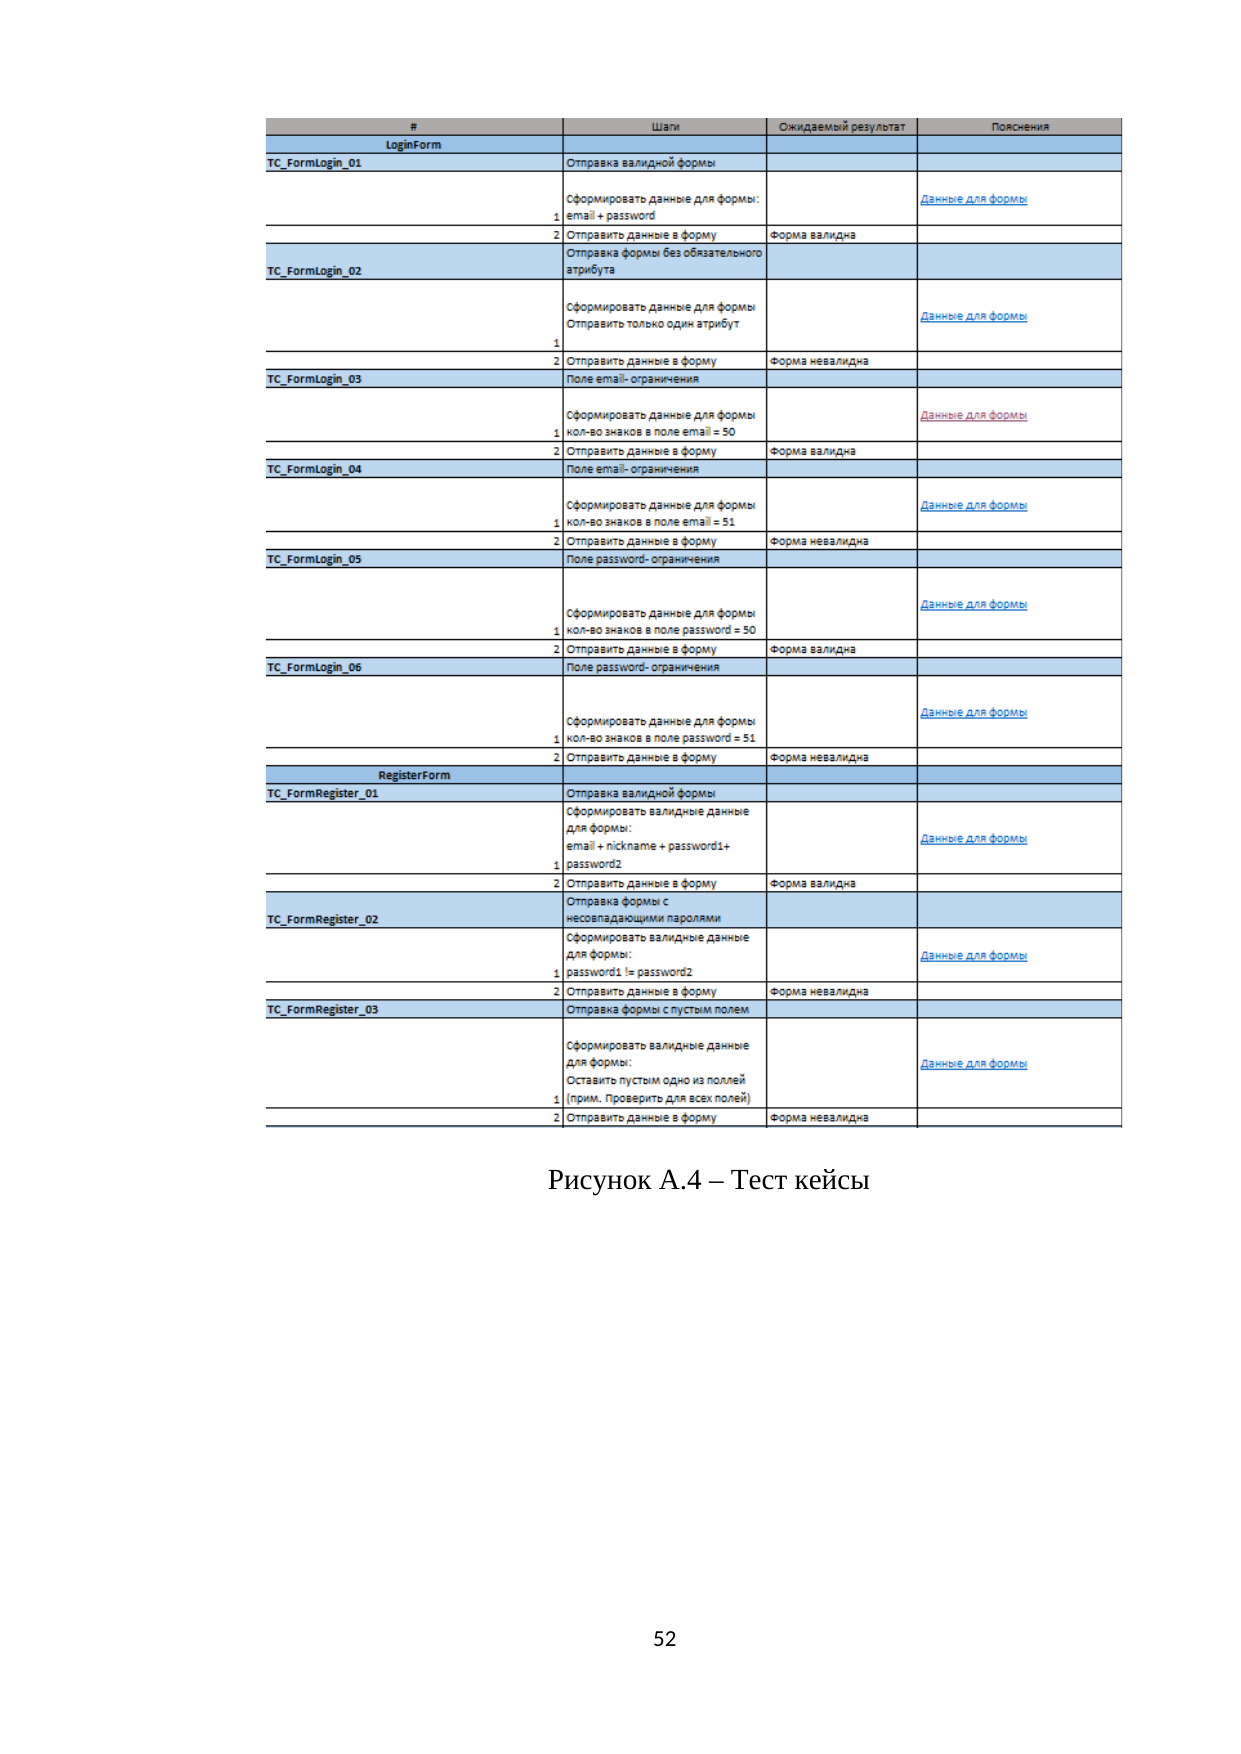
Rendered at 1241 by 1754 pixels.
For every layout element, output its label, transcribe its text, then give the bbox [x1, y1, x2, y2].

picture [265, 118, 1123, 1128]
text Рисунок А.4 – Тест кейсы [177, 1162, 1152, 1196]
